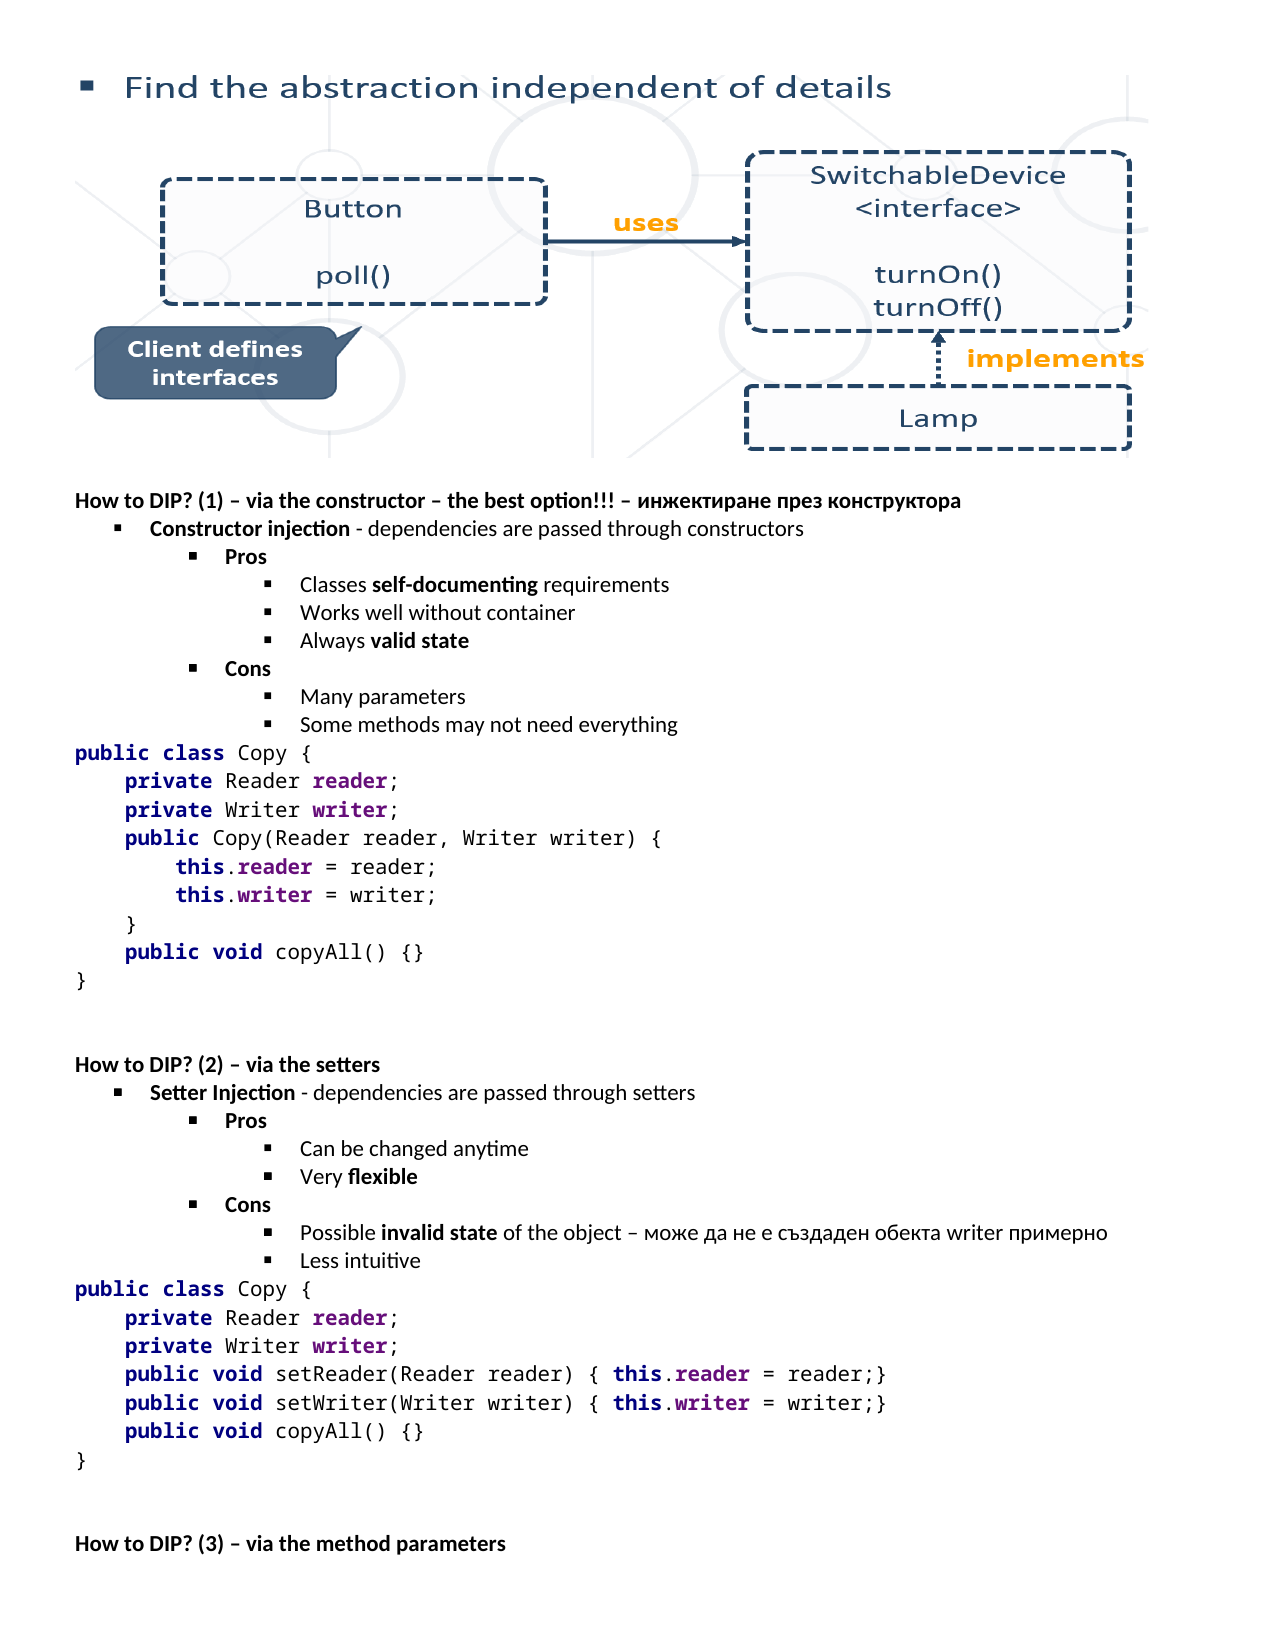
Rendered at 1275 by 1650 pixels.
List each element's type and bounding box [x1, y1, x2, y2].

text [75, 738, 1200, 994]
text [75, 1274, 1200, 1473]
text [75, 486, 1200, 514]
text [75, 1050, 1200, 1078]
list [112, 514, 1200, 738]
picture [75, 75, 1149, 458]
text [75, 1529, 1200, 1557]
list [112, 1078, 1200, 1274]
